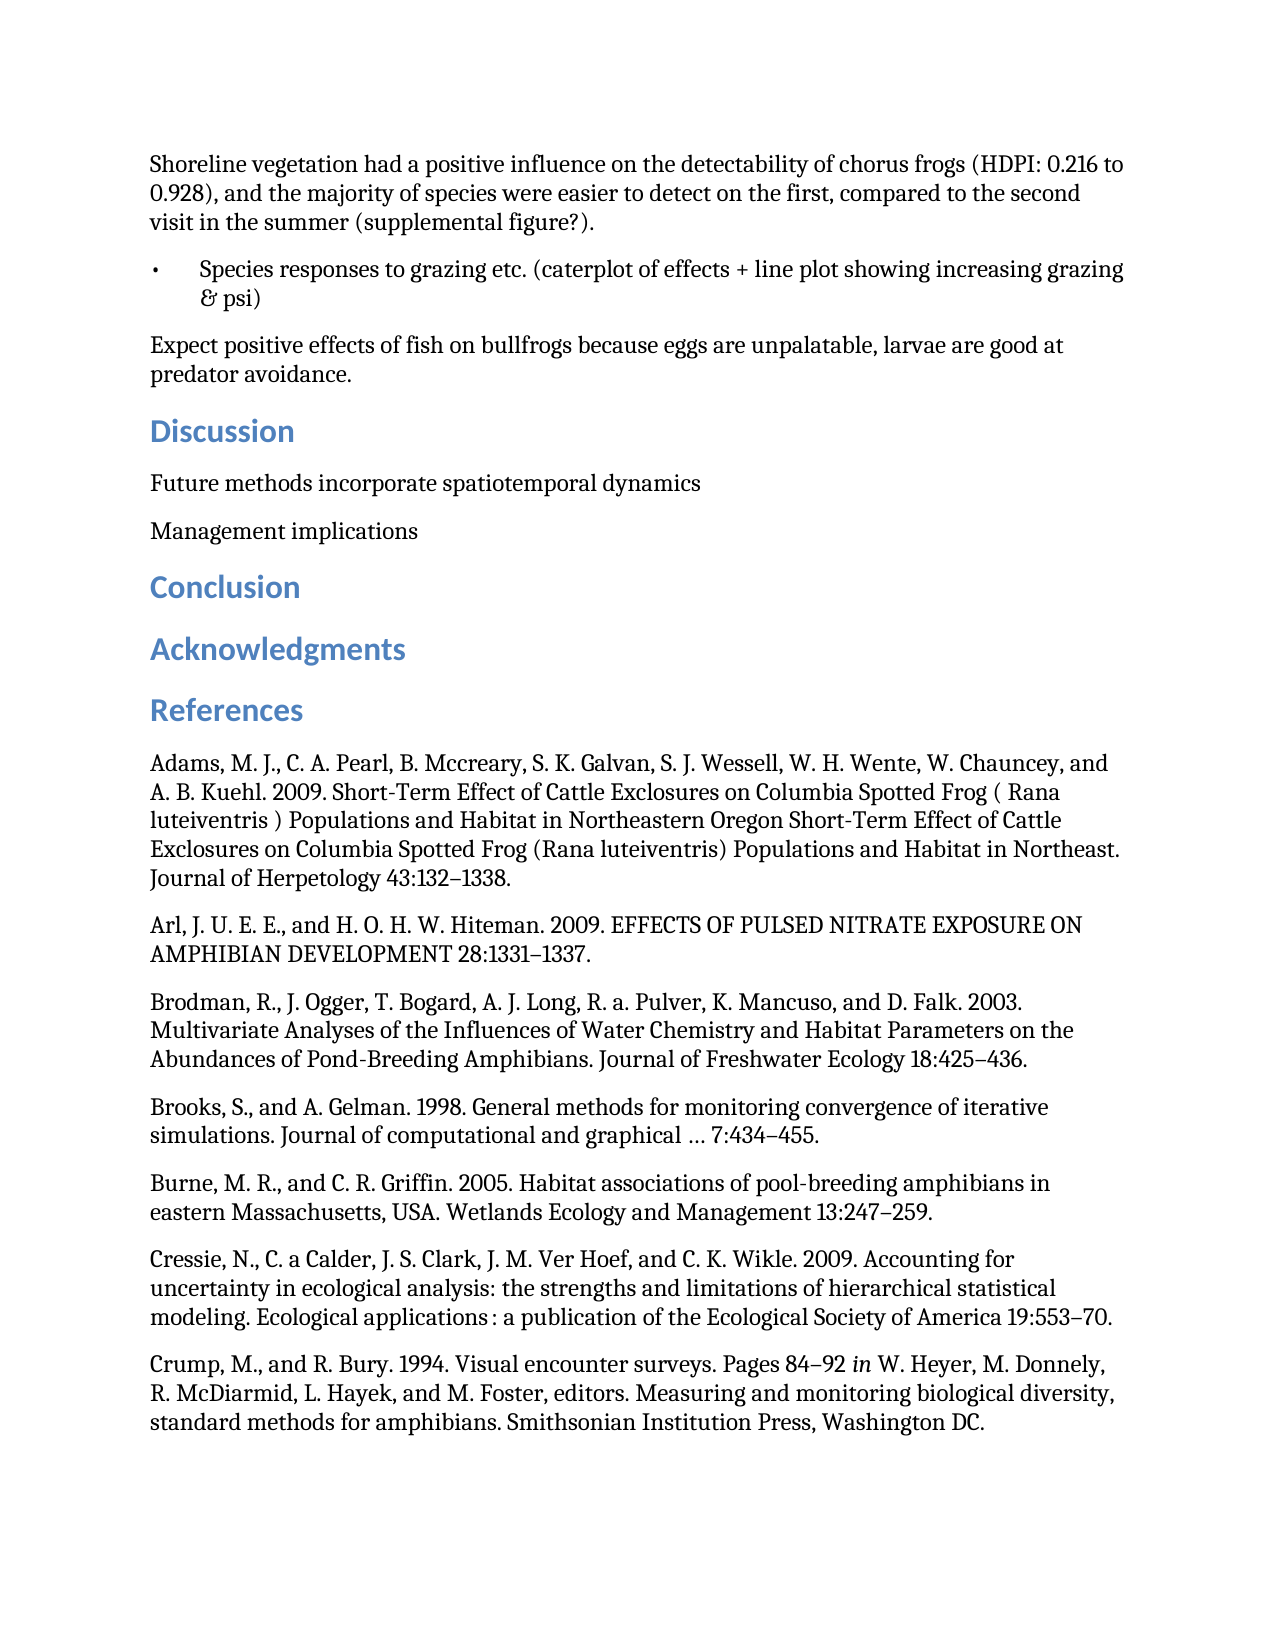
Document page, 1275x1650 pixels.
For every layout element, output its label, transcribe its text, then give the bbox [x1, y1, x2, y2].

text Burne, M. R., and C. R. Griffin. 2005. Habitat associations of pool-breeding amphibians in eastern Massachusetts, USA. Wetlands Ecology and Management 13:247–259. [150, 1169, 1125, 1226]
list Species responses to grazing etc. (caterplot of effects + line plot showing increasing grazing & psi) [150, 255, 1125, 312]
subtitle Conclusion [150, 566, 1125, 607]
text Brodman, R., J. Ogger, T. Bogard, A. J. Long, R. a. Pulver, K. Mancuso, and D. Falk. 2003. Multivariate Analyses of the Influences of Water Chemistry and Habitat Parameters on the Abundances of Pond-Breeding Amphibians. Journal of Freshwater Ecology 18:425–436. [150, 987, 1125, 1074]
text Shoreline vegetation had a positive influence on the detectability of chorus frogs (HDPI: 0.216 to 0.928), and the majority of species were easier to detect on the first, compared to the second visit in the summer (supplemental figure?). [150, 150, 1125, 236]
text Brooks, S., and A. Gelman. 1998. General methods for monitoring convergence of iterative simulations. Journal of computational and graphical … 7:434–455. [150, 1092, 1125, 1150]
text Cressie, N., C. a Calder, J. S. Clark, J. M. Ver Hoef, and C. K. Wikle. 2009. Accounting for uncertainty in ecological analysis: the strengths and limitations of hierarchical statistical modeling. Ecological applications : a publication of the Ecological Society of America 19:553–70. [150, 1245, 1125, 1331]
text Management implications [150, 517, 1125, 545]
text Crump, M., and R. Bury. 1994. Visual encounter surveys. Pages 84–92 in W. Heyer, M. Donnely, R. McDiarmid, L. Hayek, and M. Foster, editors. Measuring and monitoring biological diversity, standard methods for amphibians. Smithsonian Institution Press, Washington DC. [150, 1350, 1125, 1436]
text Arl, J. U. E. E., and H. O. H. W. Hiteman. 2009. EFFECTS OF PULSED NITRATE EXPOSURE ON AMPHIBIAN DEVELOPMENT 28:1331–1337. [150, 911, 1125, 969]
text Adams, M. J., C. A. Pearl, B. Mccreary, S. K. Galvan, S. J. Wessell, W. H. Wente, W. Chauncey, and A. B. Kuehl. 2009. Short-Term Effect of Cattle Exclosures on Columbia Spotted Frog ( Rana luteiventris ) Populations and Habitat in Northeastern Oregon Short-Term Effect of Cattle Exclosures on Columbia Spotted Frog (Rana luteiventris) Populations and Habitat in Northeast. Journal of Herpetology 43:132–1338. [150, 749, 1125, 892]
subtitle Acknowledgments [150, 628, 1125, 668]
text Expect positive effects of fish on bullfrogs because eggs are unpalatable, larvae are good at predator avoidance. [150, 331, 1125, 389]
subtitle Discussion [150, 409, 1125, 450]
subtitle References [150, 689, 1125, 730]
text Future methods incorporate spatiotemporal dynamics [150, 469, 1125, 498]
